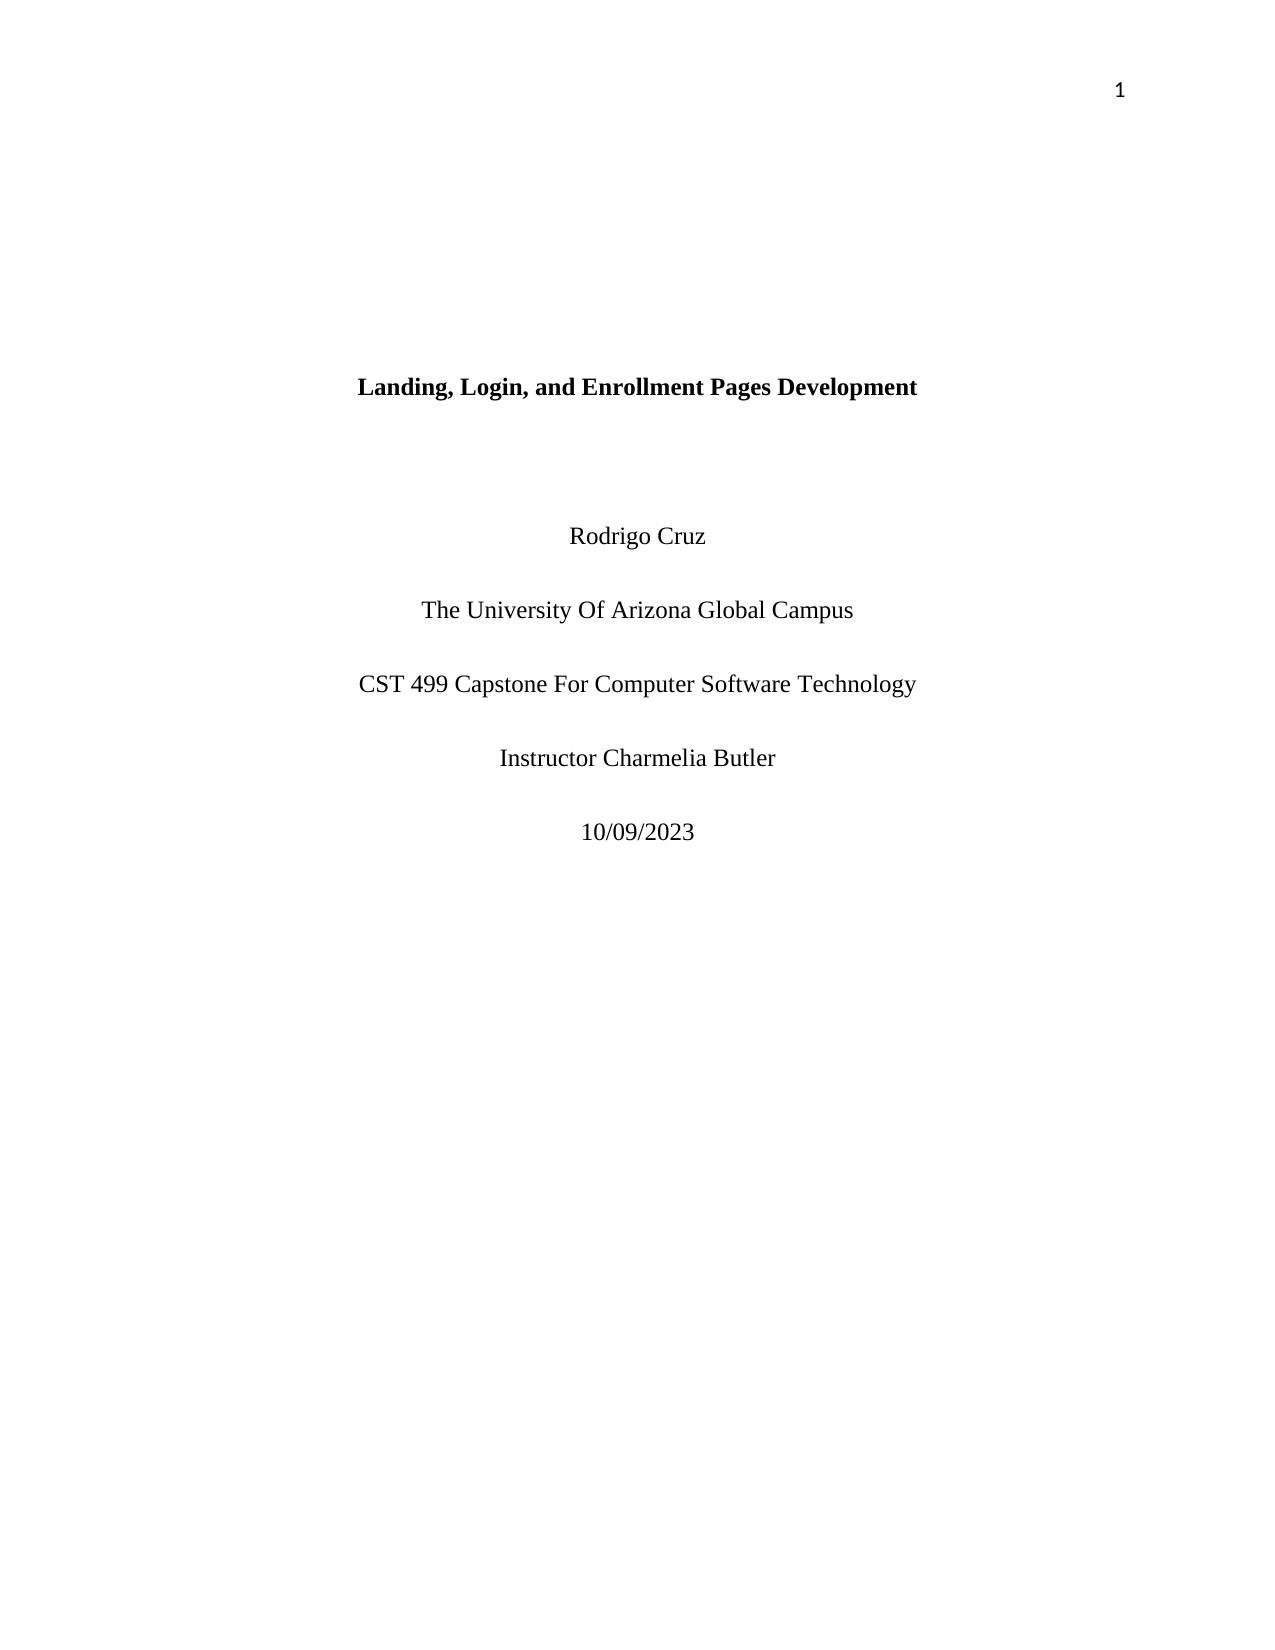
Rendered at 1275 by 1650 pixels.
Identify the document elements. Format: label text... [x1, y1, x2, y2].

text The University Of Arizona Global Campus [150, 595, 1125, 624]
text CST 499 Capstone For Computer Software Technology [150, 669, 1125, 698]
text Rodrigo Cruz [150, 521, 1125, 549]
text Instructor Charmelia Butler [150, 743, 1125, 772]
text Landing, Login, and Enrollment Pages Development [150, 372, 1125, 401]
text 10/09/2023 [150, 817, 1125, 846]
